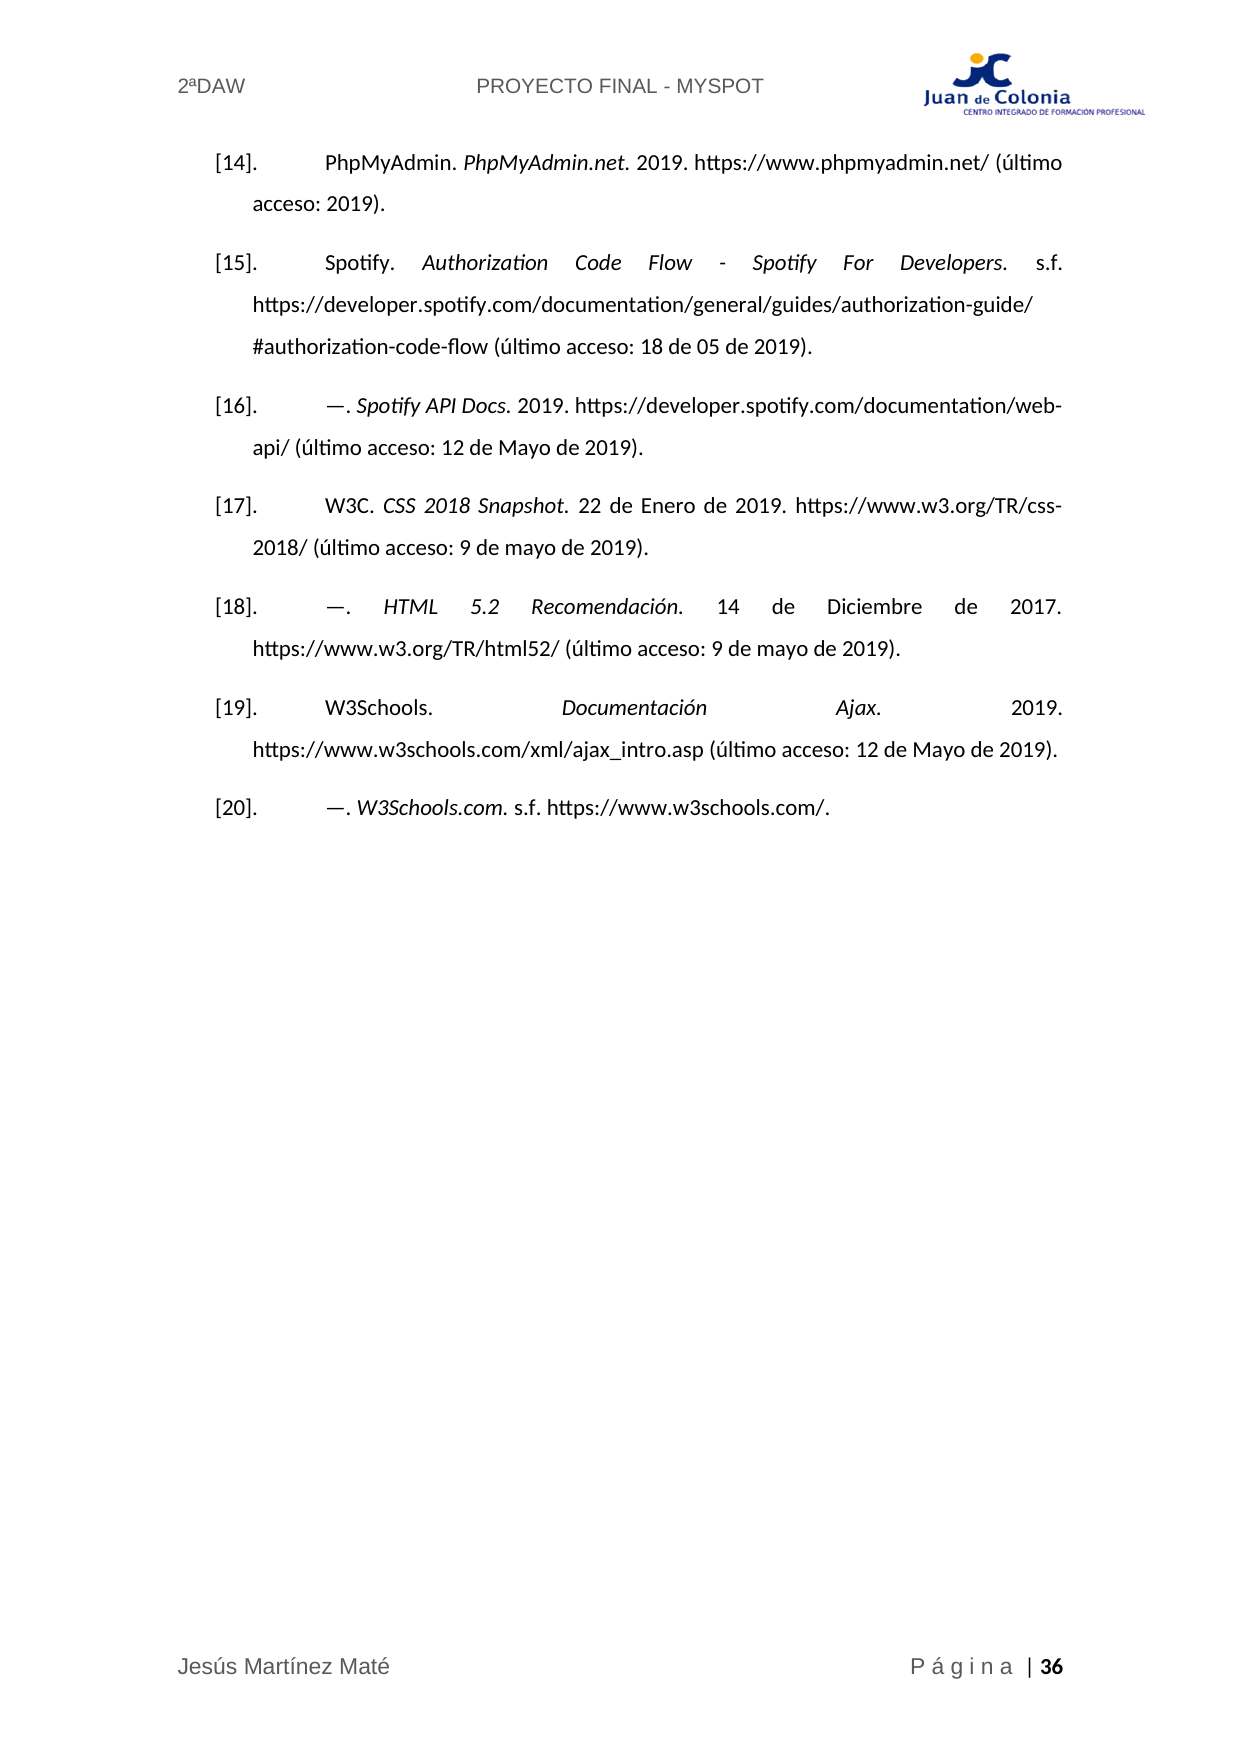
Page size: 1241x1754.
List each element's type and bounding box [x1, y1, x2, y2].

picture [916, 46, 1154, 119]
